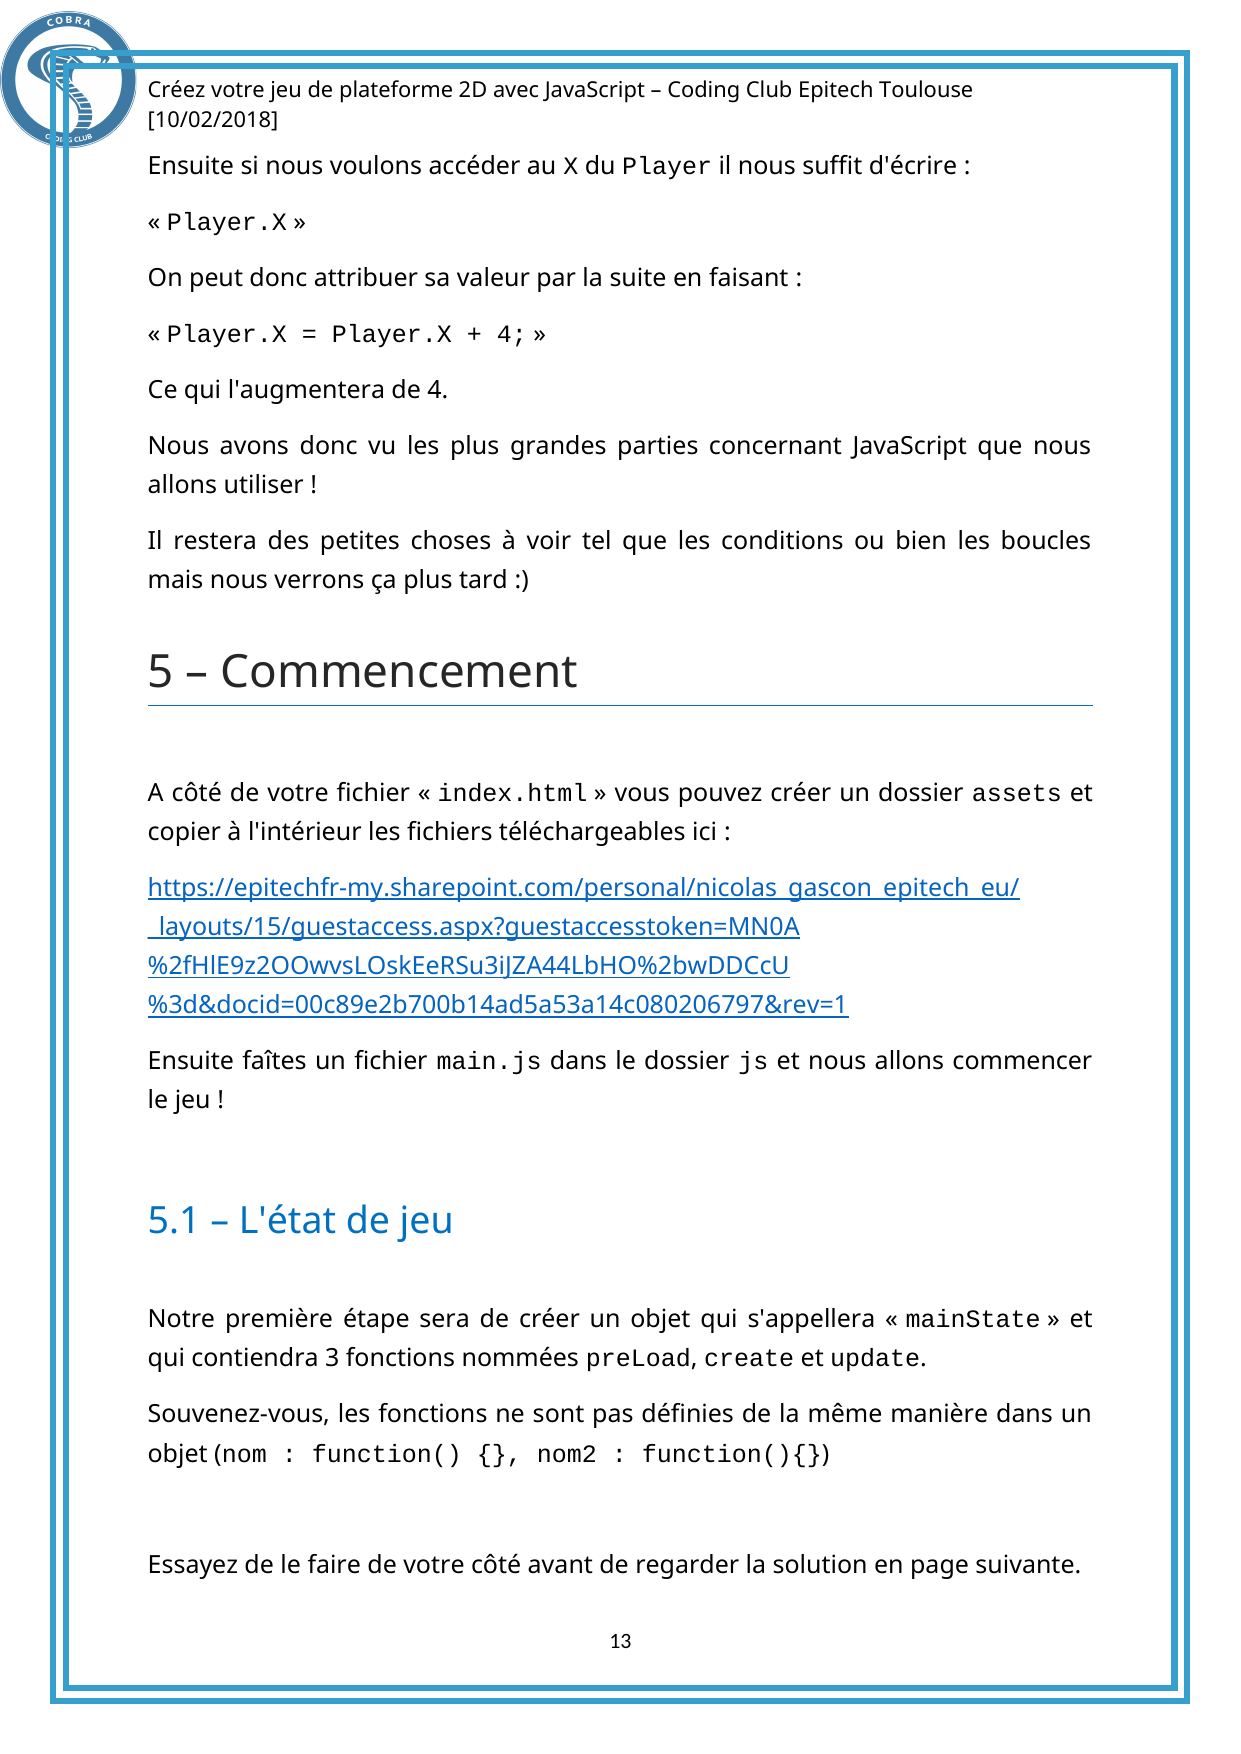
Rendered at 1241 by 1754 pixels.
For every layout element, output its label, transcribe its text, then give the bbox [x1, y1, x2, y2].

text https://epitechfr-my.sharepoint.com/personal/nicolas_gascon_epitech_eu/_layouts/15/guestaccess.aspx?guestaccesstoken=MN0A%2fHlE9z2OOwvsLOskEeRSu3iJZA44LbHO%2bwDDCcU%3d&docid=00c89e2b700b14ad5a53a14c080206797&rev=1 [147, 869, 1093, 1021]
text Nous avons donc vu les plus grandes parties concernant JavaScript que nous allons utiliser ! [147, 427, 1093, 501]
text Il restera des petites choses à voir tel que les conditions ou bien les boucles mais nous verrons ça plus tard :) [147, 522, 1093, 596]
subtitle 5 – Commencement [147, 638, 1093, 706]
text Ensuite faîtes un fichier main.js dans le dossier js et nous allons commencer le jeu ! [147, 1043, 1093, 1116]
text Ensuite si nous voulons accéder au X du Player il nous suffit d'écrire : [147, 148, 1093, 182]
text Souvenez-vous, les fonctions ne sont pas définies de la même manière dans un objet (nom : function() {}, nom2 : function(){}) [147, 1396, 1093, 1469]
text « Player.X » [147, 204, 1093, 238]
text On peut donc attribuer sa valeur par la suite en faisant : [147, 260, 1093, 294]
subtitle 5.1 – L'état de jeu [147, 1194, 1093, 1245]
text « Player.X = Player.X + 4; » [147, 316, 1093, 350]
text A côté de votre fichier « index.html » vous pouvez créer un dossier assets et copier à l'intérieur les fichiers téléchargeables ici : [147, 774, 1093, 848]
text Ce qui l'augmentera de 4. [147, 372, 1093, 406]
text Essayez de le faire de votre côté avant de regarder la solution en page suivante. [147, 1547, 1093, 1581]
text Notre première étape sera de créer un objet qui s'appellera « mainState » et qui contiendra 3 fonctions nommées preLoad, create et update. [147, 1301, 1093, 1374]
